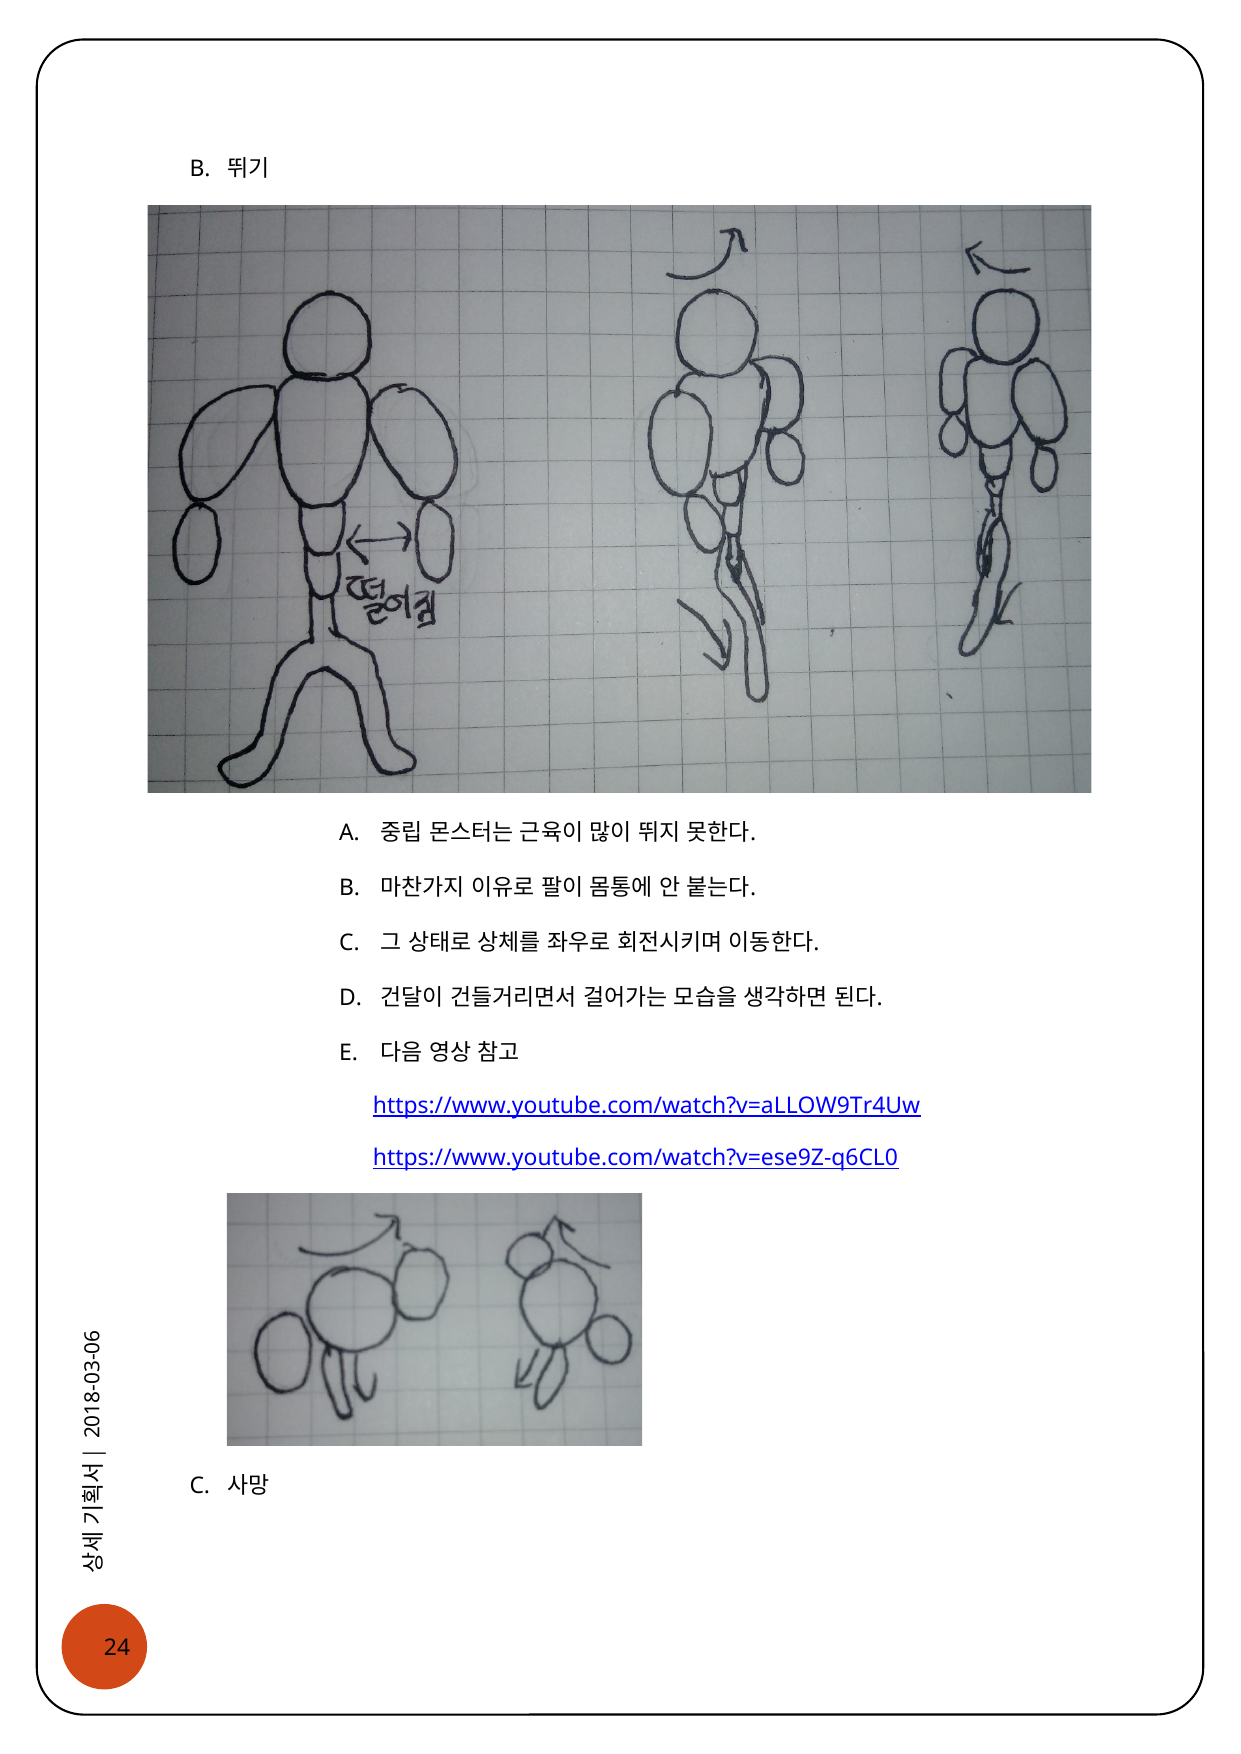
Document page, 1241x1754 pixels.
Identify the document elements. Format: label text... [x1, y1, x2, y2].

list 다음 영상 참고 [339, 1034, 1092, 1067]
list 건달이 건들거리면서 걸어가는 모습을 생각하면 된다. [339, 979, 1092, 1012]
picture [147, 205, 1092, 793]
text https://www.youtube.com/watch?v=ese9Z-q6CL0 [335, 1141, 1092, 1172]
list 그 상태로 상체를 좌우로 회전시키며 이동한다. [339, 924, 1092, 957]
list 중립 몬스터는 근육이 많이 뛰지 못한다. [339, 814, 1092, 847]
list 사망 [189, 1467, 1092, 1500]
picture [226, 1193, 643, 1446]
text https://www.youtube.com/watch?v=aLLOW9Tr4Uw [335, 1089, 1092, 1120]
list 마찬가지 이유로 팔이 몸통에 안 붙는다. [339, 869, 1092, 902]
list 뛰기 [189, 150, 1092, 183]
